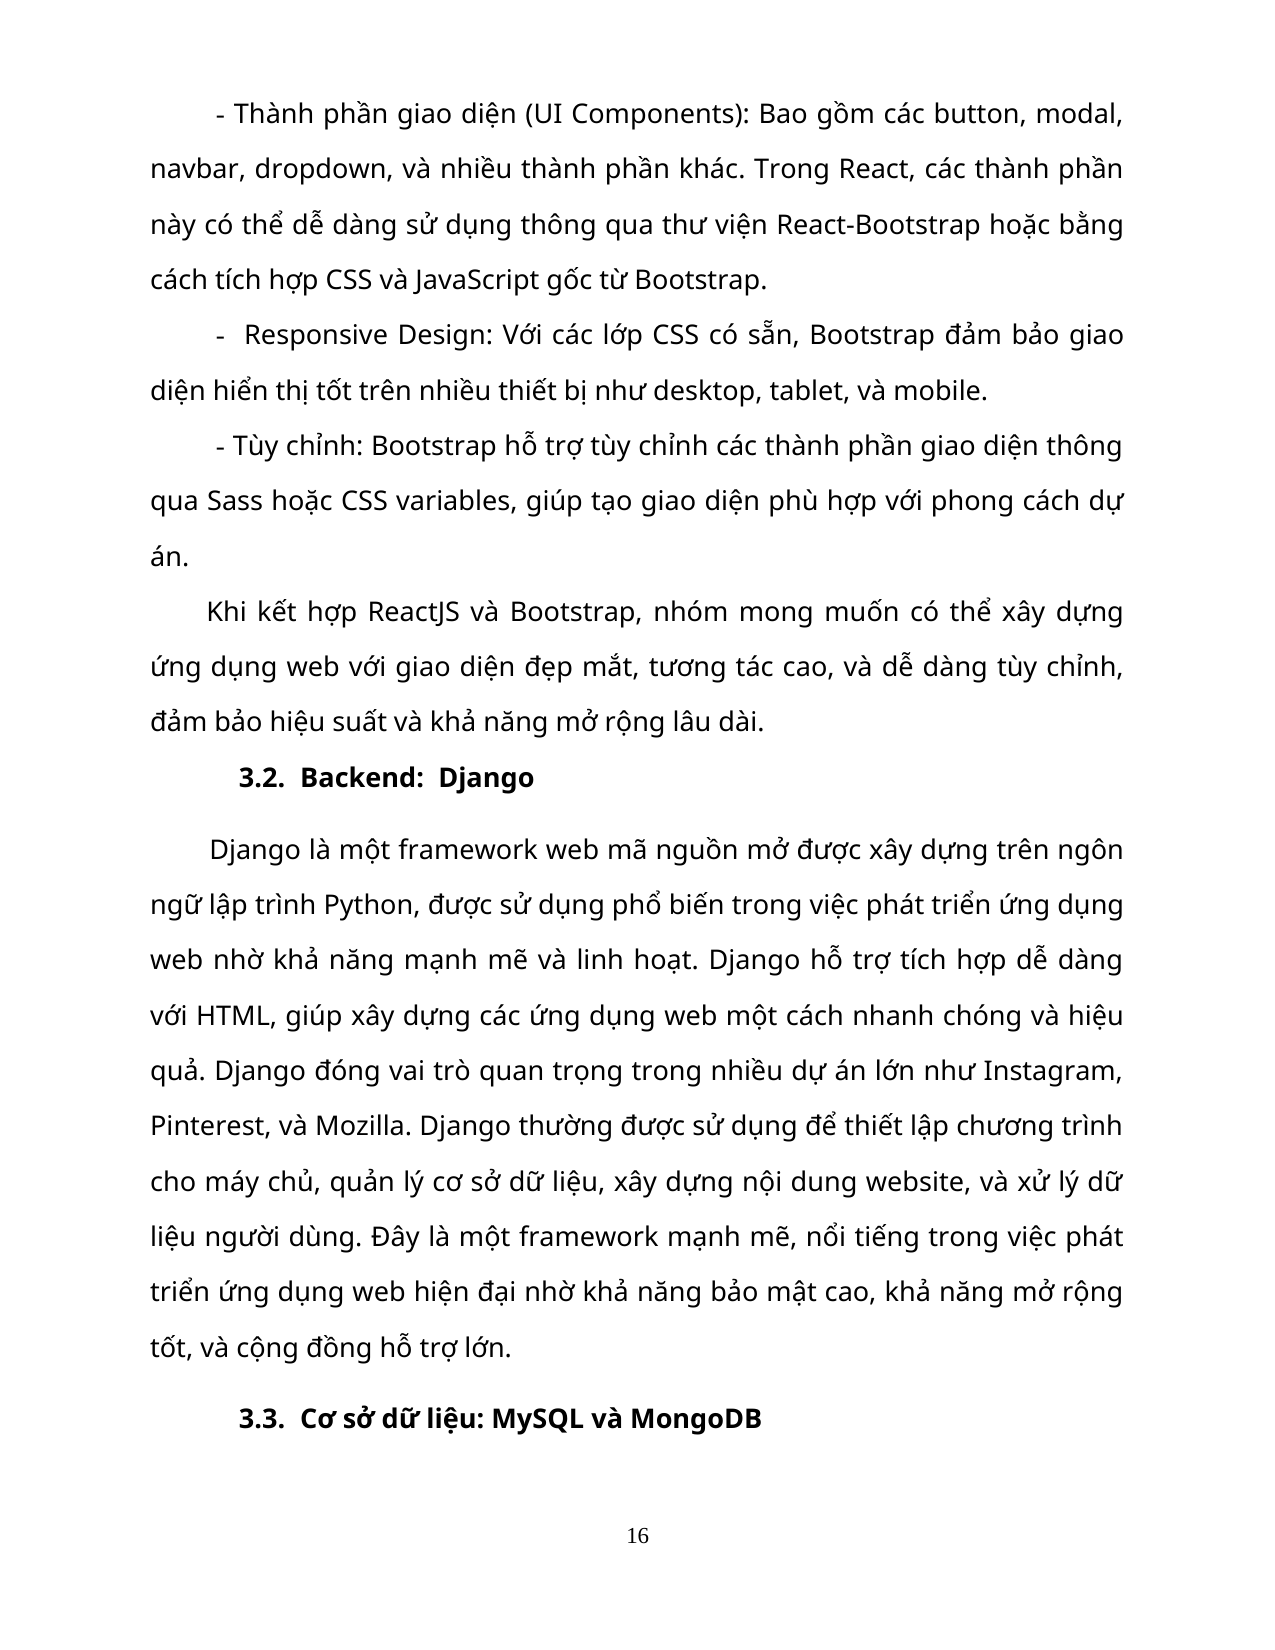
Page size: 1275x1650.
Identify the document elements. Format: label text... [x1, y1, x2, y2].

list Khi kết hợp ReactJS và Bootstrap, nhóm mong muốn có thể xây dựng ứng dụng web với giao diện đẹp mắt, tương tác cao, và dễ dàng tùy chỉnh, đảm bảo hiệu suất và khả năng mở rộng lâu dài. [150, 592, 1125, 740]
list Tùy chỉnh: Bootstrap hỗ trợ tùy chỉnh các thành phần giao diện thông qua Sass hoặc CSS variables, giúp tạo giao diện phù hợp với phong cách dự án. [150, 426, 1125, 574]
list Cơ sở dữ liệu: MySQL và MongoDB [239, 1400, 1125, 1437]
list Responsive Design: Với các lớp CSS có sẵn, Bootstrap đảm bảo giao diện hiển thị tốt trên nhiều thiết bị như desktop, tablet, và mobile. [150, 316, 1125, 408]
text Django là một framework web mã nguồn mở được xây dựng trên ngôn ngữ lập trình Python, được sử dụng phổ biến trong việc phát triển ứng dụng web nhờ khả năng mạnh mẽ và linh hoạt. Django hỗ trợ tích hợp dễ dàng với HTML, giúp xây dựng các ứng dụng web một cách nhanh chóng và hiệu quả. Django đóng vai trò quan trọng trong nhiều dự án lớn như Instagram, Pinterest, và Mozilla. Django thường được sử dụng để thiết lập chương trình cho máy chủ, quản lý cơ sở dữ liệu, xây dựng nội dung website, và xử lý dữ liệu người dùng. Đây là một framework mạnh mẽ, nổi tiếng trong việc phát triển ứng dụng web hiện đại nhờ khả năng bảo mật cao, khả năng mở rộng tốt, và cộng đồng hỗ trợ lớn. [150, 830, 1125, 1365]
list Thành phần giao diện (UI Components): Bao gồm các button, modal, navbar, dropdown, và nhiều thành phần khác. Trong React, các thành phần này có thể dễ dàng sử dụng thông qua thư viện React-Bootstrap hoặc bằng cách tích hợp CSS và JavaScript gốc từ Bootstrap. [150, 94, 1125, 297]
list Backend: Django [239, 758, 1125, 795]
